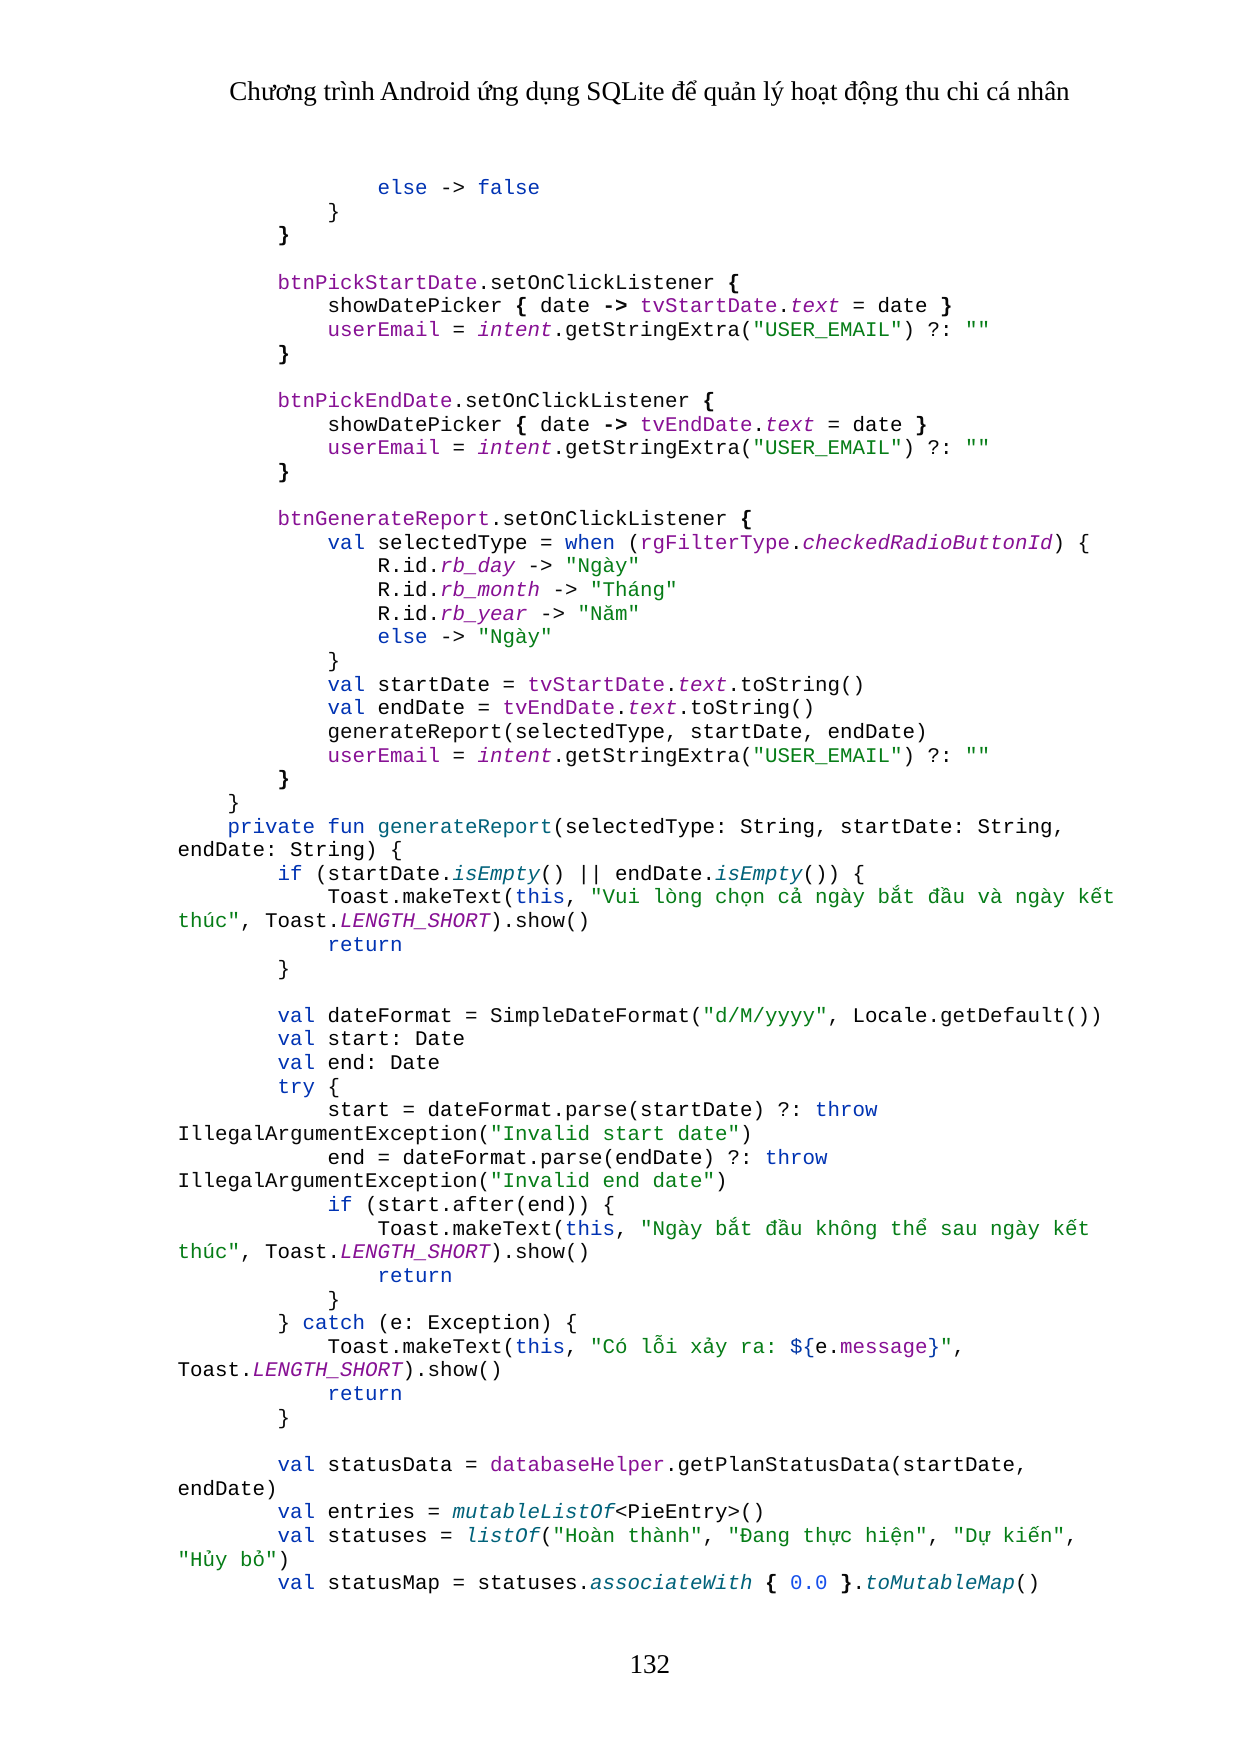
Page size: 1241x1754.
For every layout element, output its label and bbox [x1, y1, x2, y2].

text [177, 177, 1122, 1619]
